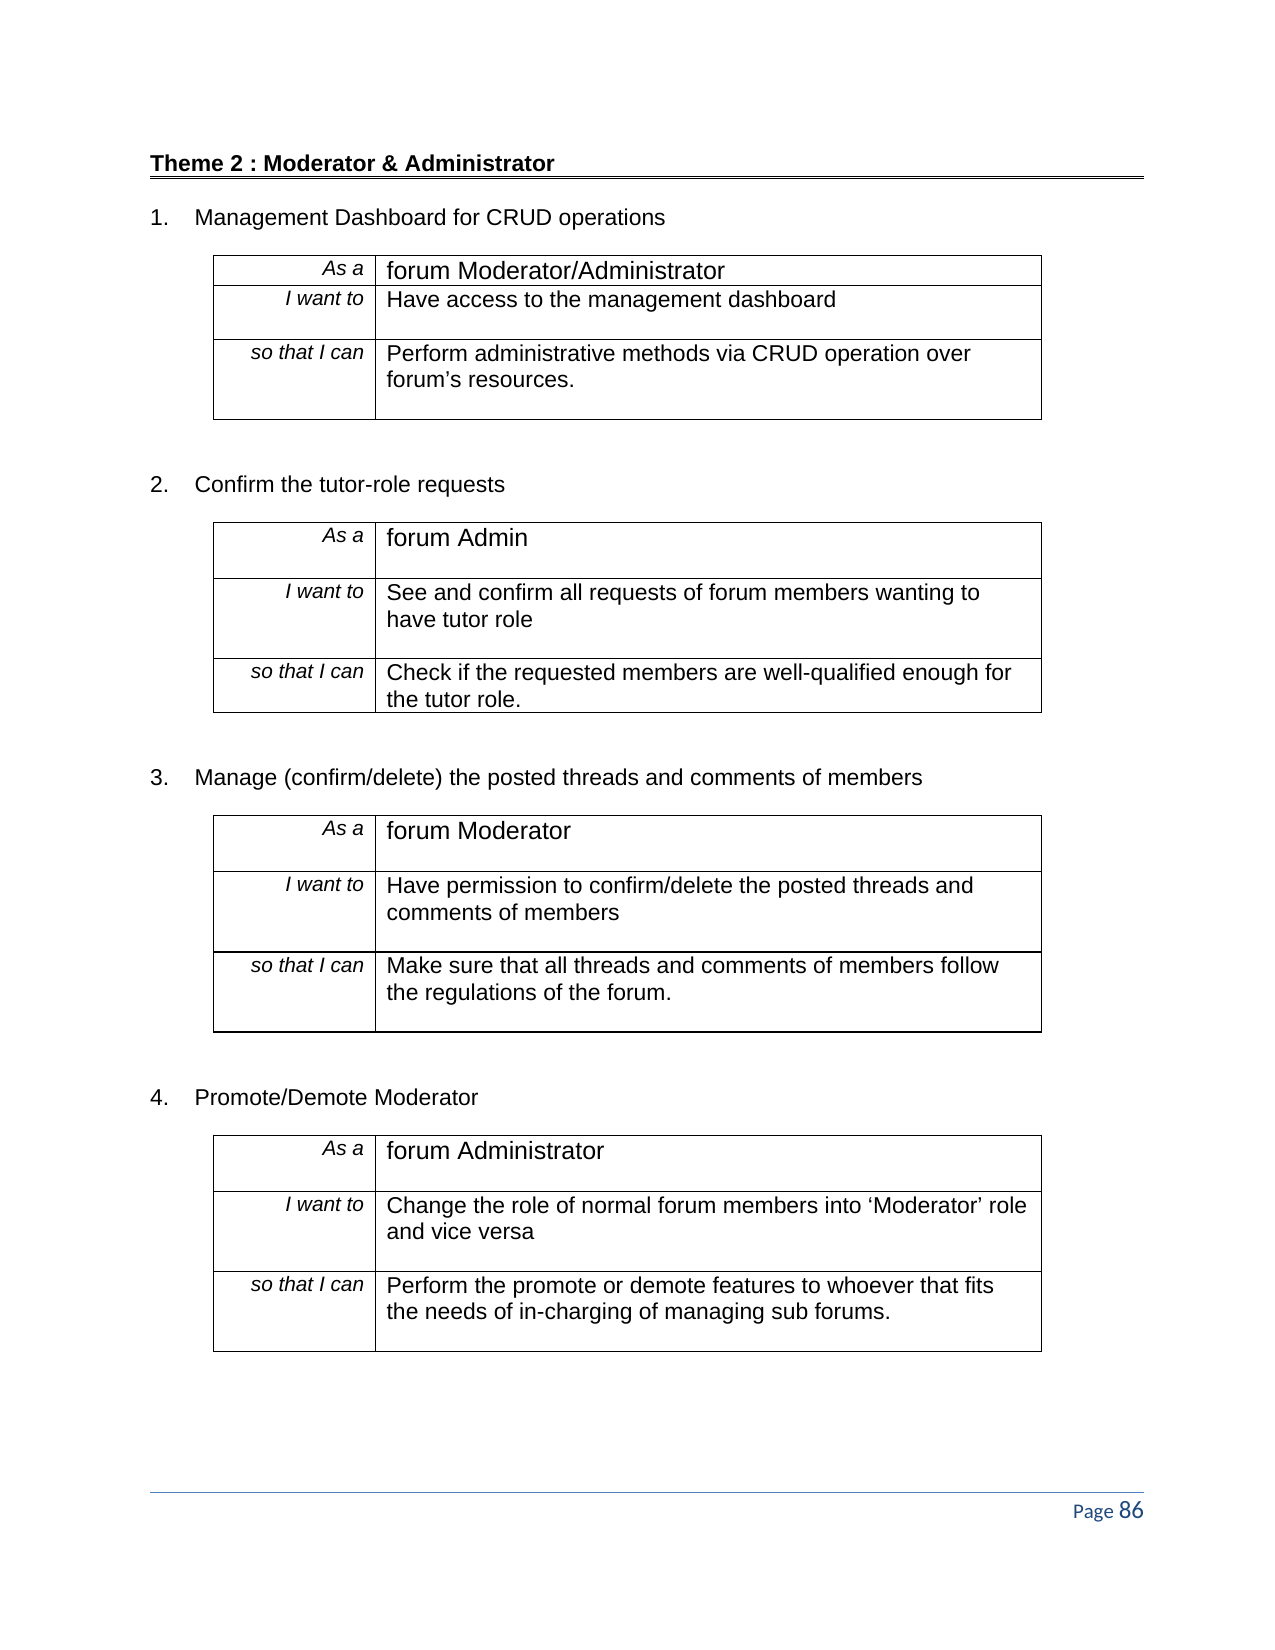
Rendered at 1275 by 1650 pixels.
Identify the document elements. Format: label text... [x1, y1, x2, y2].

table_cell I want to [214, 286, 375, 339]
table_cell Have permission to confirm/delete the posted threads and comments of members [376, 872, 1041, 951]
list Manage (confirm/delete) the posted threads and comments of members [150, 764, 1144, 790]
table_header As a [214, 1136, 375, 1191]
table_cell so that I can [214, 659, 375, 712]
table_cell so that I can [214, 953, 375, 1031]
table_cell Make sure that all threads and comments of members follow the regulations of the forum. [376, 953, 1041, 1031]
table_header forum Moderator/Administrator [376, 256, 1041, 285]
table_cell Check if the requested members are well-qualified enough for the tutor role. [376, 659, 1041, 712]
table_cell I want to [214, 1192, 375, 1271]
table_header forum Admin [376, 523, 1041, 578]
table_cell Change the role of normal forum members into ‘Moderator’ role and vice versa [376, 1192, 1041, 1271]
table_header forum Administrator [376, 1136, 1041, 1191]
text Theme 2 : Moderator & Administrator [150, 150, 1144, 176]
table_cell so that I can [214, 1272, 375, 1351]
list Management Dashboard for CRUD operations [150, 204, 1144, 231]
table_header As a [214, 523, 375, 578]
table_header As a [214, 256, 375, 285]
table_cell Perform the promote or demote features to whoever that fits the needs of in-charging of managing sub forums. [376, 1272, 1041, 1351]
table_cell I want to [214, 579, 375, 658]
table_cell See and confirm all requests of forum members wanting to have tutor role [376, 579, 1041, 658]
table_cell so that I can [214, 340, 375, 419]
table_header forum Moderator [376, 816, 1041, 871]
table_header As a [214, 816, 375, 871]
table_cell I want to [214, 872, 375, 951]
table_cell Have access to the management dashboard [376, 286, 1041, 339]
list Promote/Demote Moderator [150, 1083, 1144, 1110]
list Confirm the tutor-role requests [150, 471, 1144, 497]
table_cell Perform administrative methods via CRUD operation over forum’s resources. [376, 340, 1041, 419]
